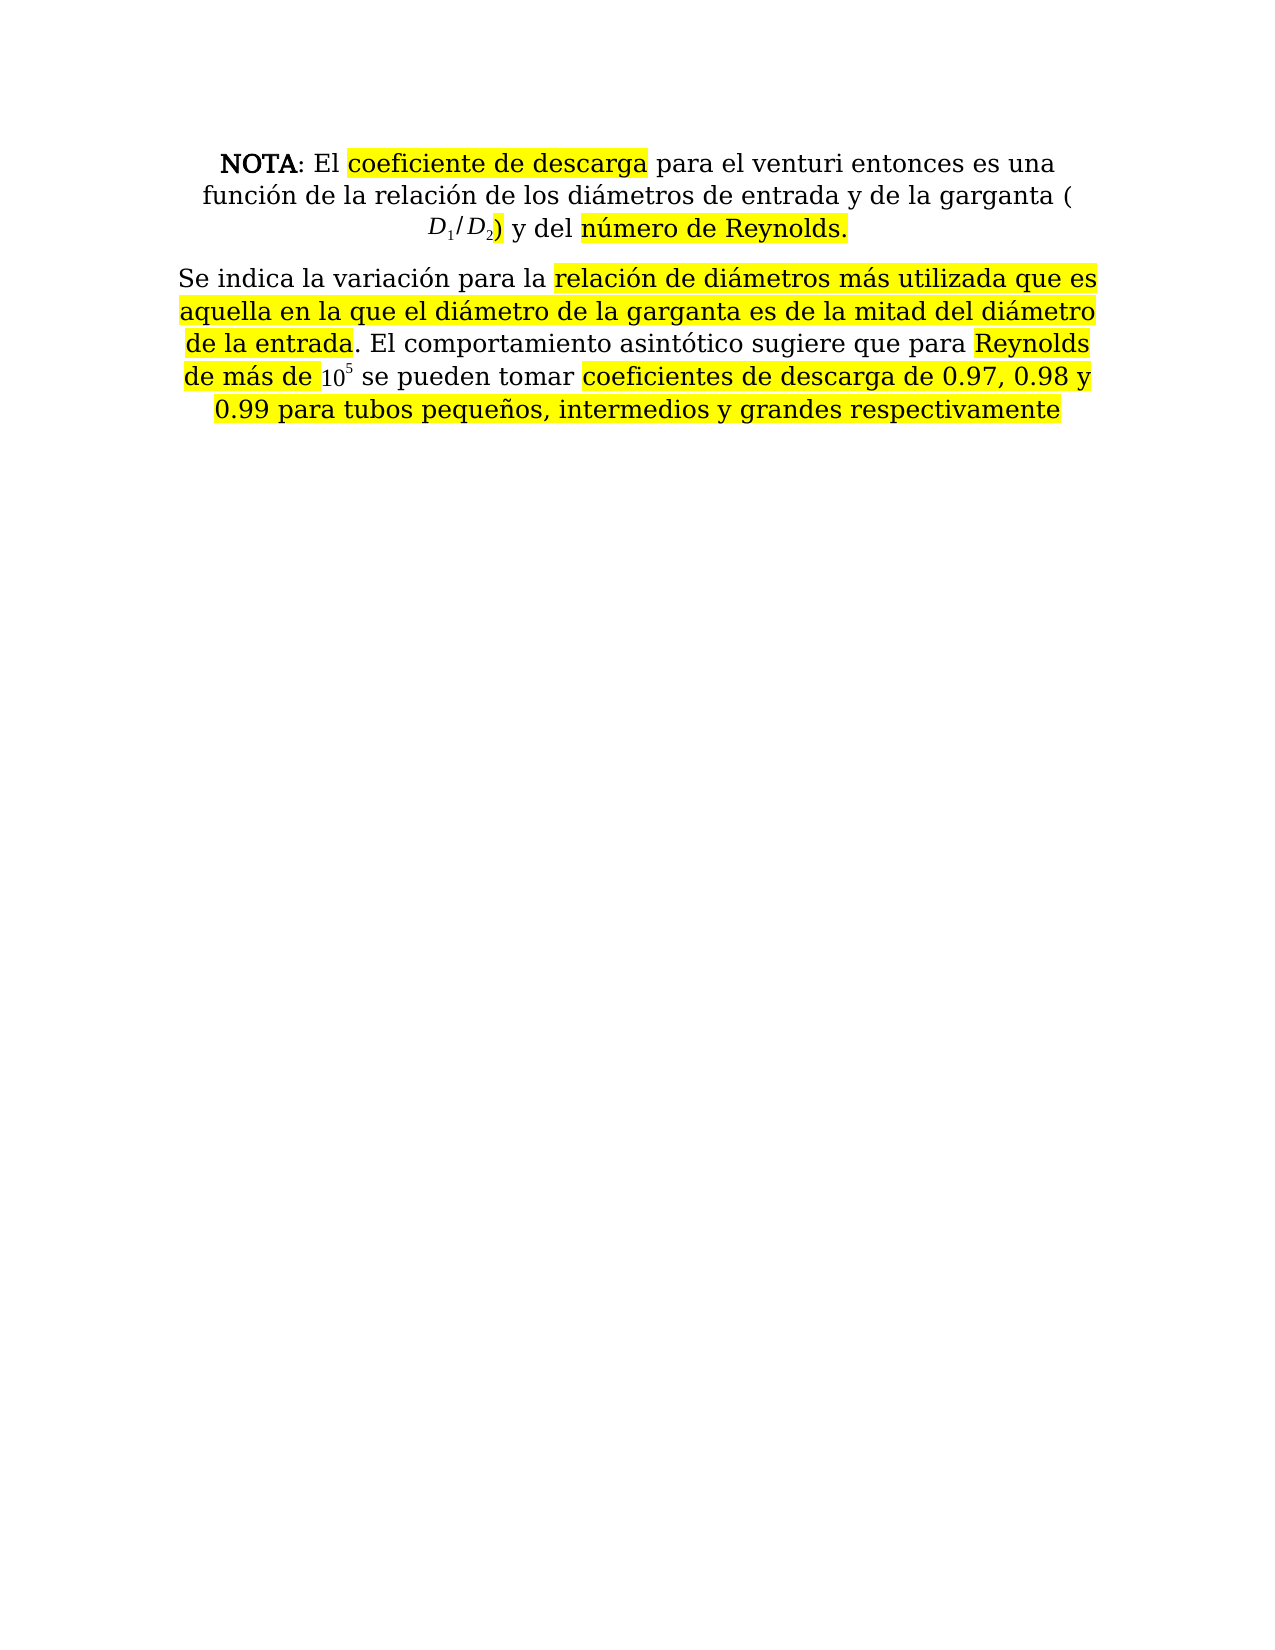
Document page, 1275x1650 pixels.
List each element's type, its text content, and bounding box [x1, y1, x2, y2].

text Se indica la variación para la relación de diámetros más utilizada que es aquella en la que el diámetro de la garganta es de la mitad del diámetro de la entrada. El comportamiento asintótico sugiere que para Reynolds de más de se pueden tomar coeficientes de descarga de 0.97, 0.98 y 0.99 para tubos pequeños, intermedios y grandes respectivamente [177, 263, 1098, 423]
text NOTA: El coeficiente de descarga para el venturi entonces es una función de la relación de los diámetros de entrada y de la garganta () y del número de Reynolds. [177, 148, 1098, 244]
